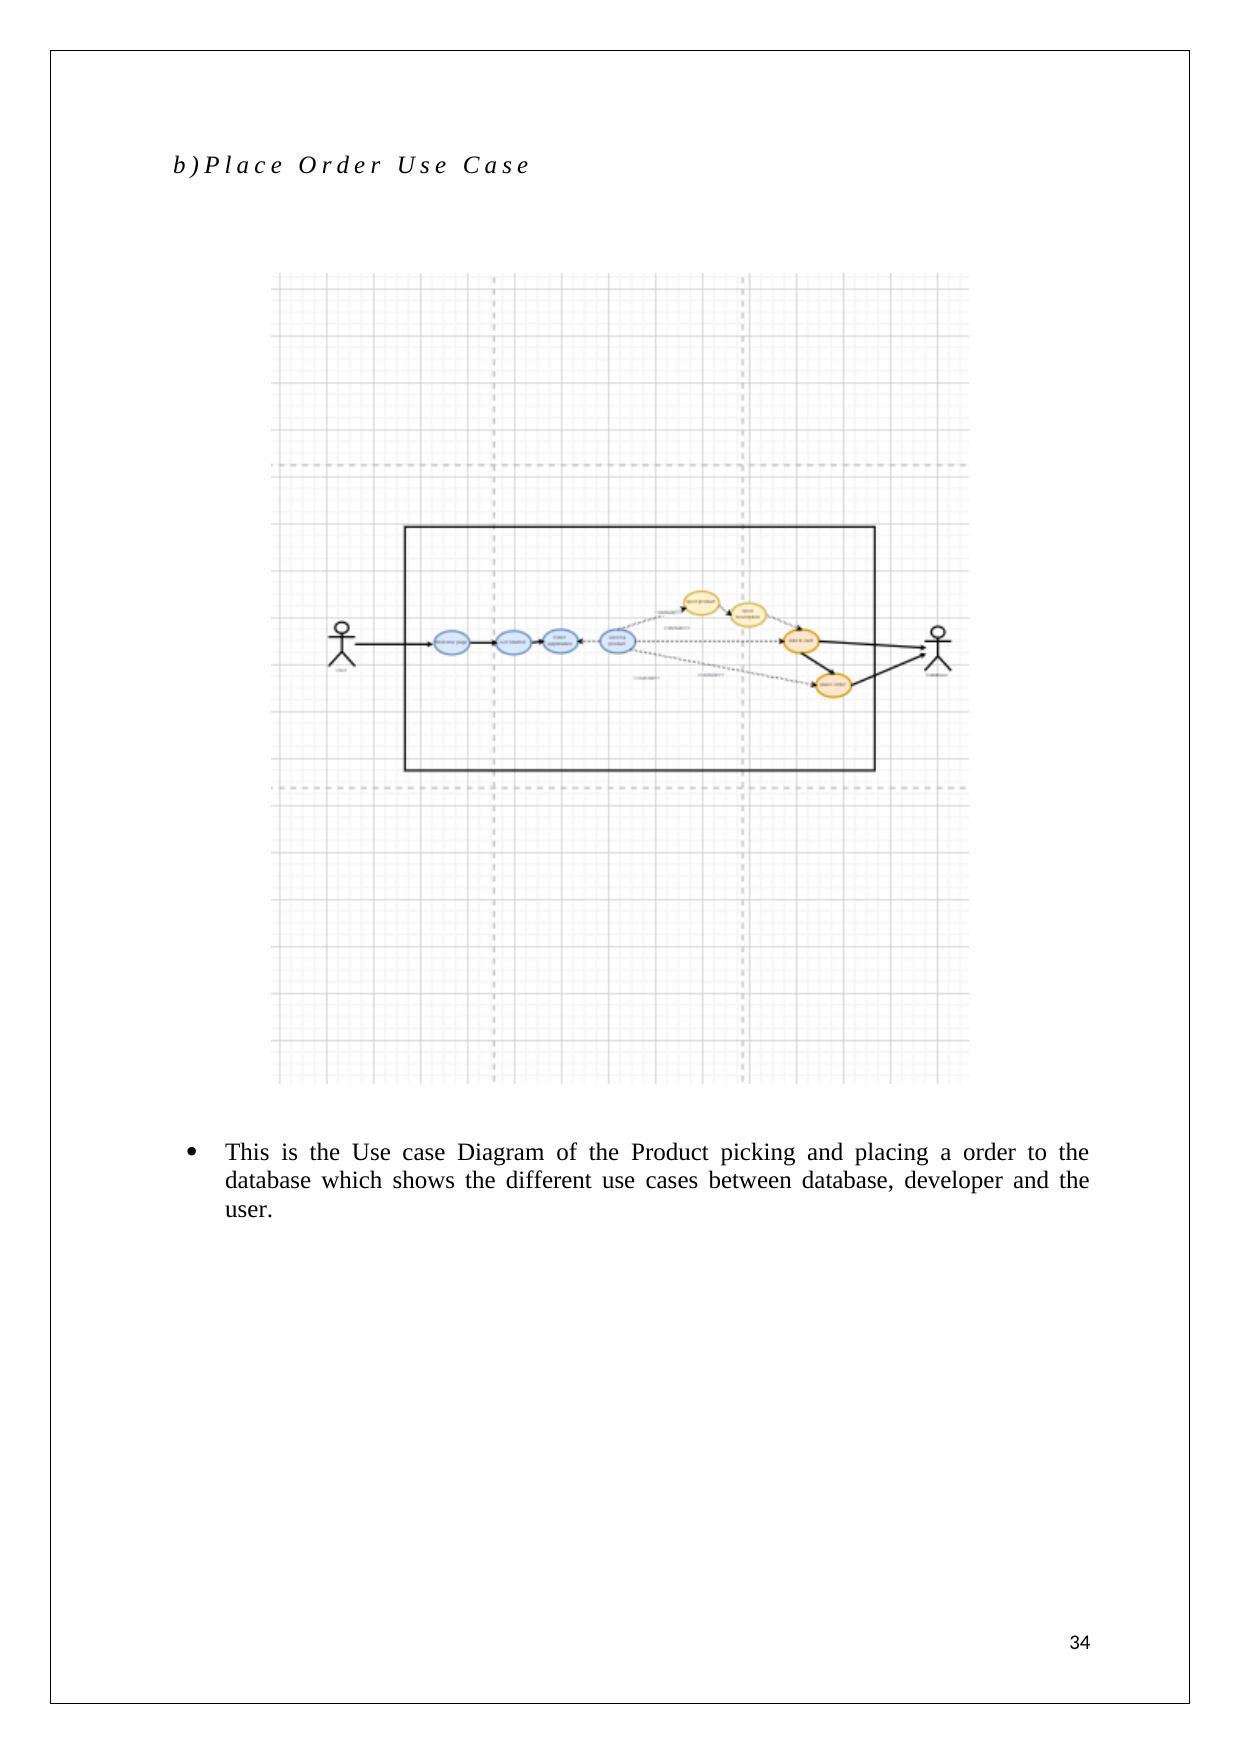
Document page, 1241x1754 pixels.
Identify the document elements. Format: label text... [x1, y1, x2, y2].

text b)Place Order Use Case [150, 150, 1090, 179]
list This is the Use case Diagram of the Product picking and placing a order to the database which shows the different use cases between database, developer and the user. [187, 1137, 1090, 1223]
picture [271, 273, 970, 1084]
